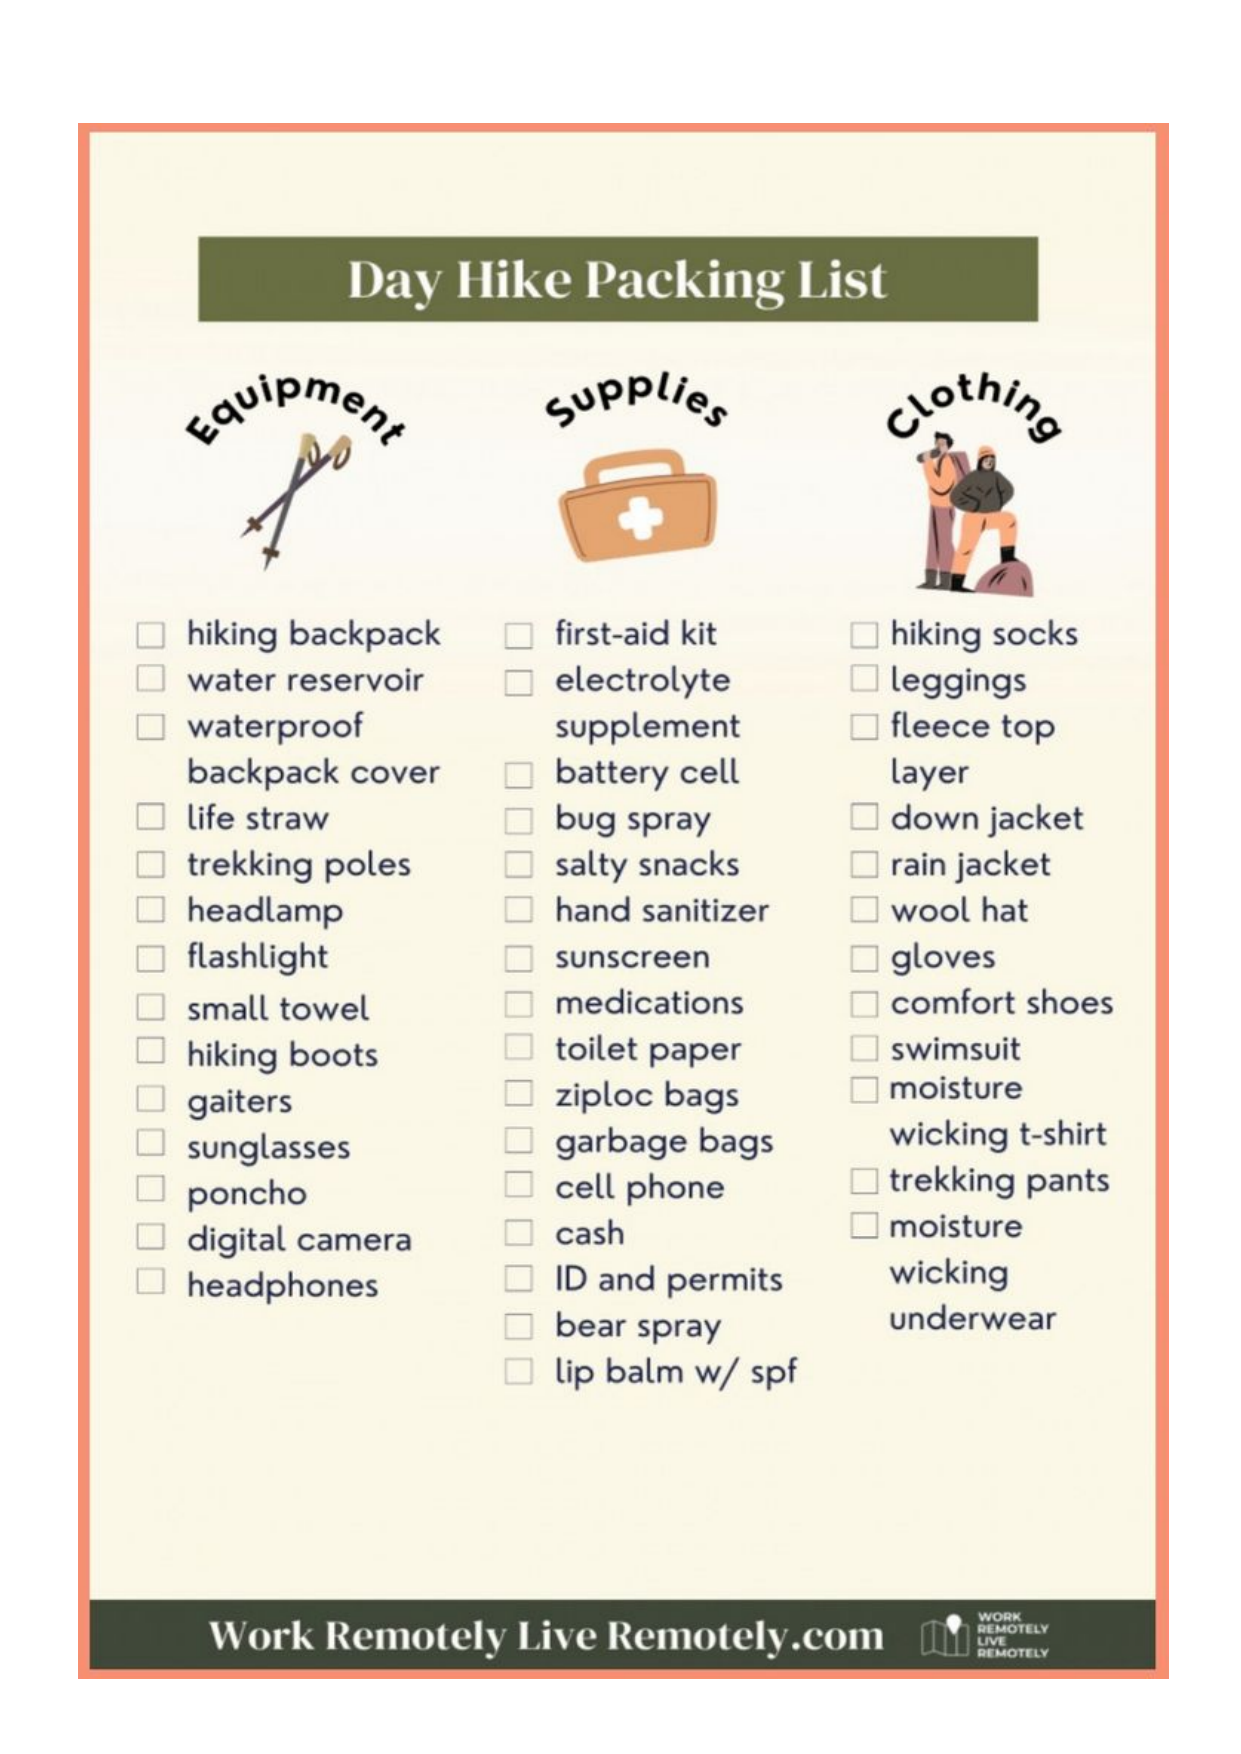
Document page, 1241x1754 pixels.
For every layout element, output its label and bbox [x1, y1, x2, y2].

picture [78, 123, 1169, 1679]
